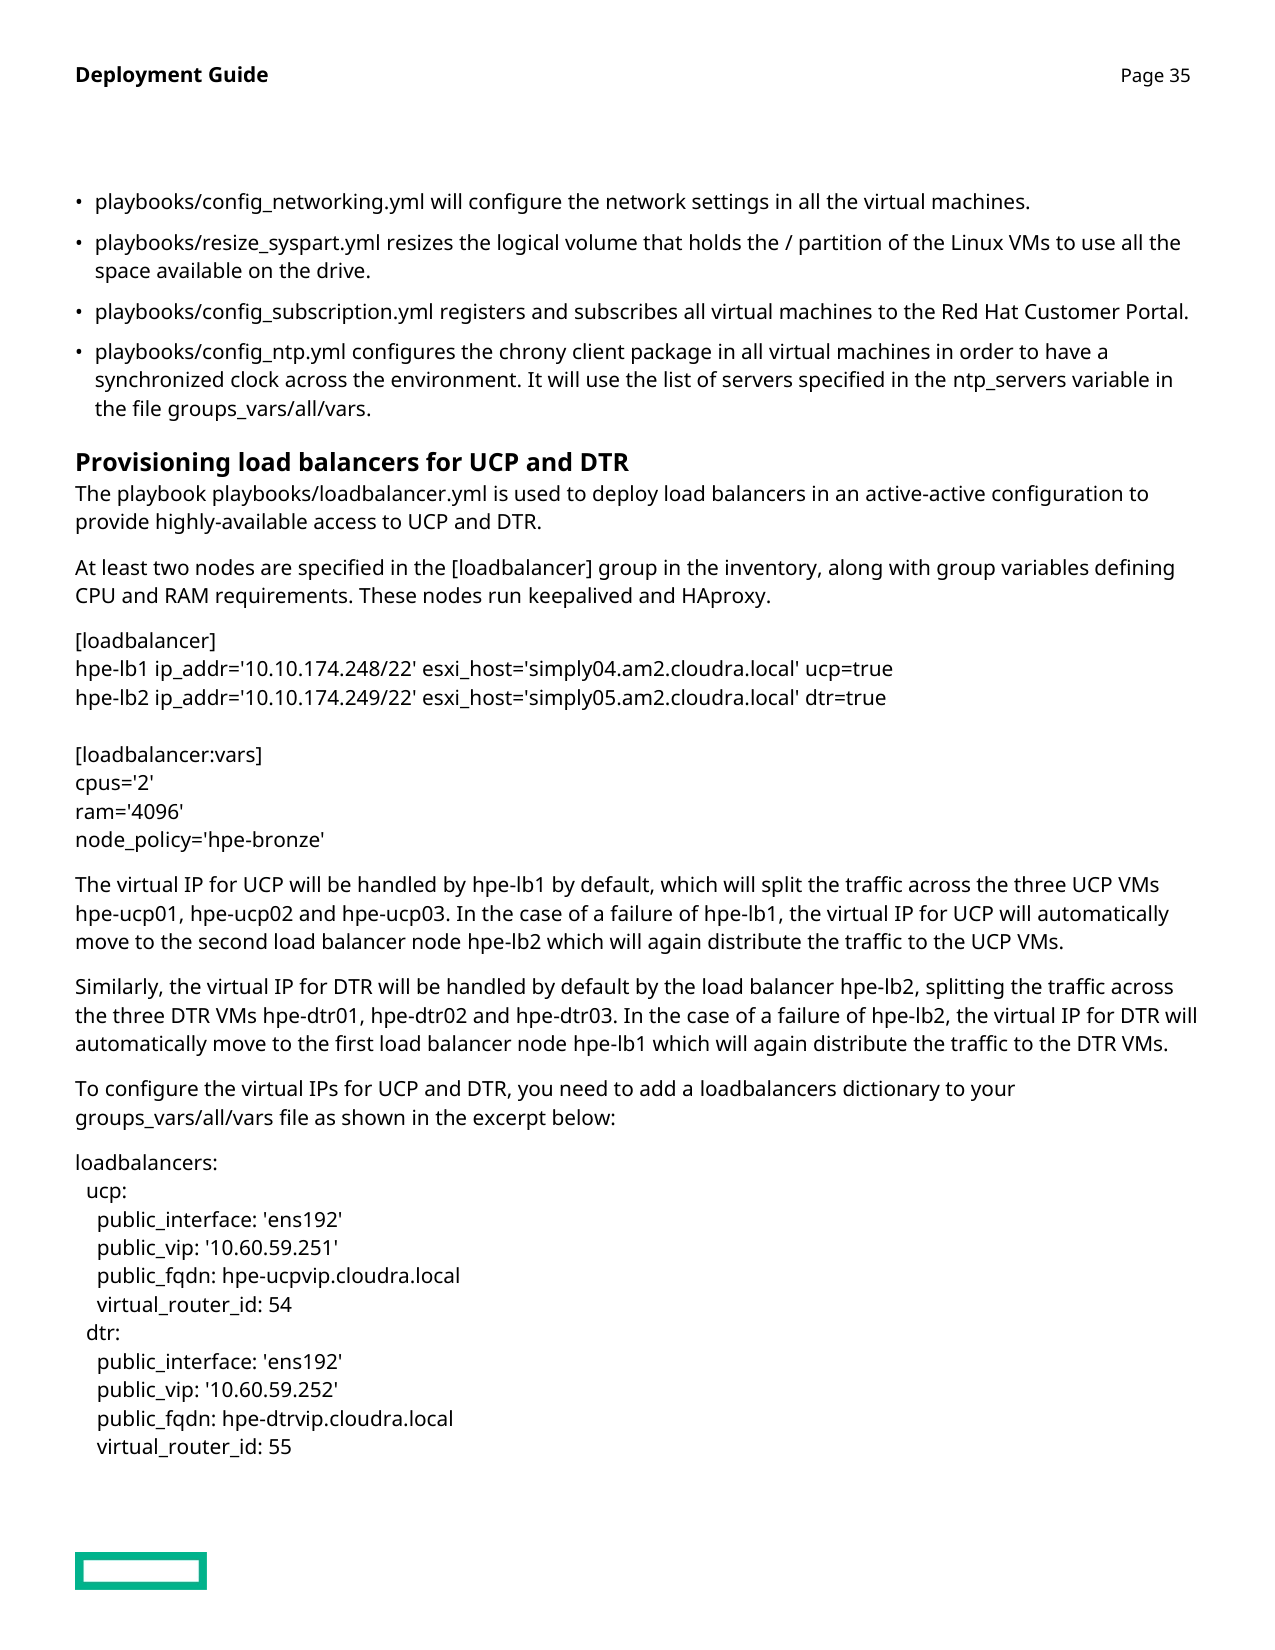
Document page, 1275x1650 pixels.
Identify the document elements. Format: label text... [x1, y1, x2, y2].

text loadbalancers: ucp: public_interface: 'ens192' public_vip: '10.60.59.251' public_fqdn: hpe-ucpvip.cloudra.local virtual_router_id: 54 dtr: public_interface: 'ens192' public_vip: '10.60.59.252' public_fqdn: hpe-dtrvip.cloudra.local virtual_router_id: 55 [75, 1148, 1200, 1461]
text playbooks/resize_syspart.yml resizes the logical volume that holds the / partition of the Linux VMs to use all the space available on the drive. [75, 228, 1200, 285]
text The playbook playbooks/loadbalancer.yml is used to deploy load balancers in an active-active configuration to provide highly-available access to UCP and DTR. [75, 479, 1200, 536]
subtitle Provisioning load balancers for UCP and DTR [75, 445, 1200, 479]
text playbooks/config_networking.yml will configure the network settings in all the virtual machines. [75, 187, 1200, 216]
text To configure the virtual IPs for UCP and DTR, you need to add a loadbalancers dictionary to your groups_vars/all/vars file as shown in the excerpt below: [75, 1074, 1200, 1131]
text playbooks/config_ntp.yml configures the chrony client package in all virtual machines in order to have a synchronized clock across the environment. It will use the list of servers specified in the ntp_servers variable in the file groups_vars/all/vars. [75, 337, 1200, 422]
text Similarly, the virtual IP for DTR will be handled by default by the load balancer hpe-lb2, splitting the traffic across the three DTR VMs hpe-dtr01, hpe-dtr02 and hpe-dtr03. In the case of a failure of hpe-lb2, the virtual IP for DTR will automatically move to the first load balancer node hpe-lb1 which will again distribute the traffic to the DTR VMs. [75, 972, 1200, 1058]
text At least two nodes are specified in the [loadbalancer] group in the inventory, along with group variables defining CPU and RAM requirements. These nodes run keepalived and HAproxy. [75, 553, 1200, 609]
text playbooks/config_subscription.yml registers and subscribes all virtual machines to the Red Hat Customer Portal. [75, 297, 1200, 325]
text The virtual IP for UCP will be handled by hpe-lb1 by default, which will split the traffic across the three UCP VMs hpe-ucp01, hpe-ucp02 and hpe-ucp03. In the case of a failure of hpe-lb1, the virtual IP for UCP will automatically move to the second load balancer node hpe-lb2 which will again distribute the traffic to the UCP VMs. [75, 870, 1200, 956]
text [loadbalancer] hpe-lb1 ip_addr='10.10.174.248/22' esxi_host='simply04.am2.cloudra.local' ucp=true hpe-lb2 ip_addr='10.10.174.249/22' esxi_host='simply05.am2.cloudra.local' dtr=true [loadbalancer:vars] cpus='2' ram='4096' node_policy='hpe-bronze' [75, 626, 1200, 854]
picture [75, 1552, 207, 1590]
